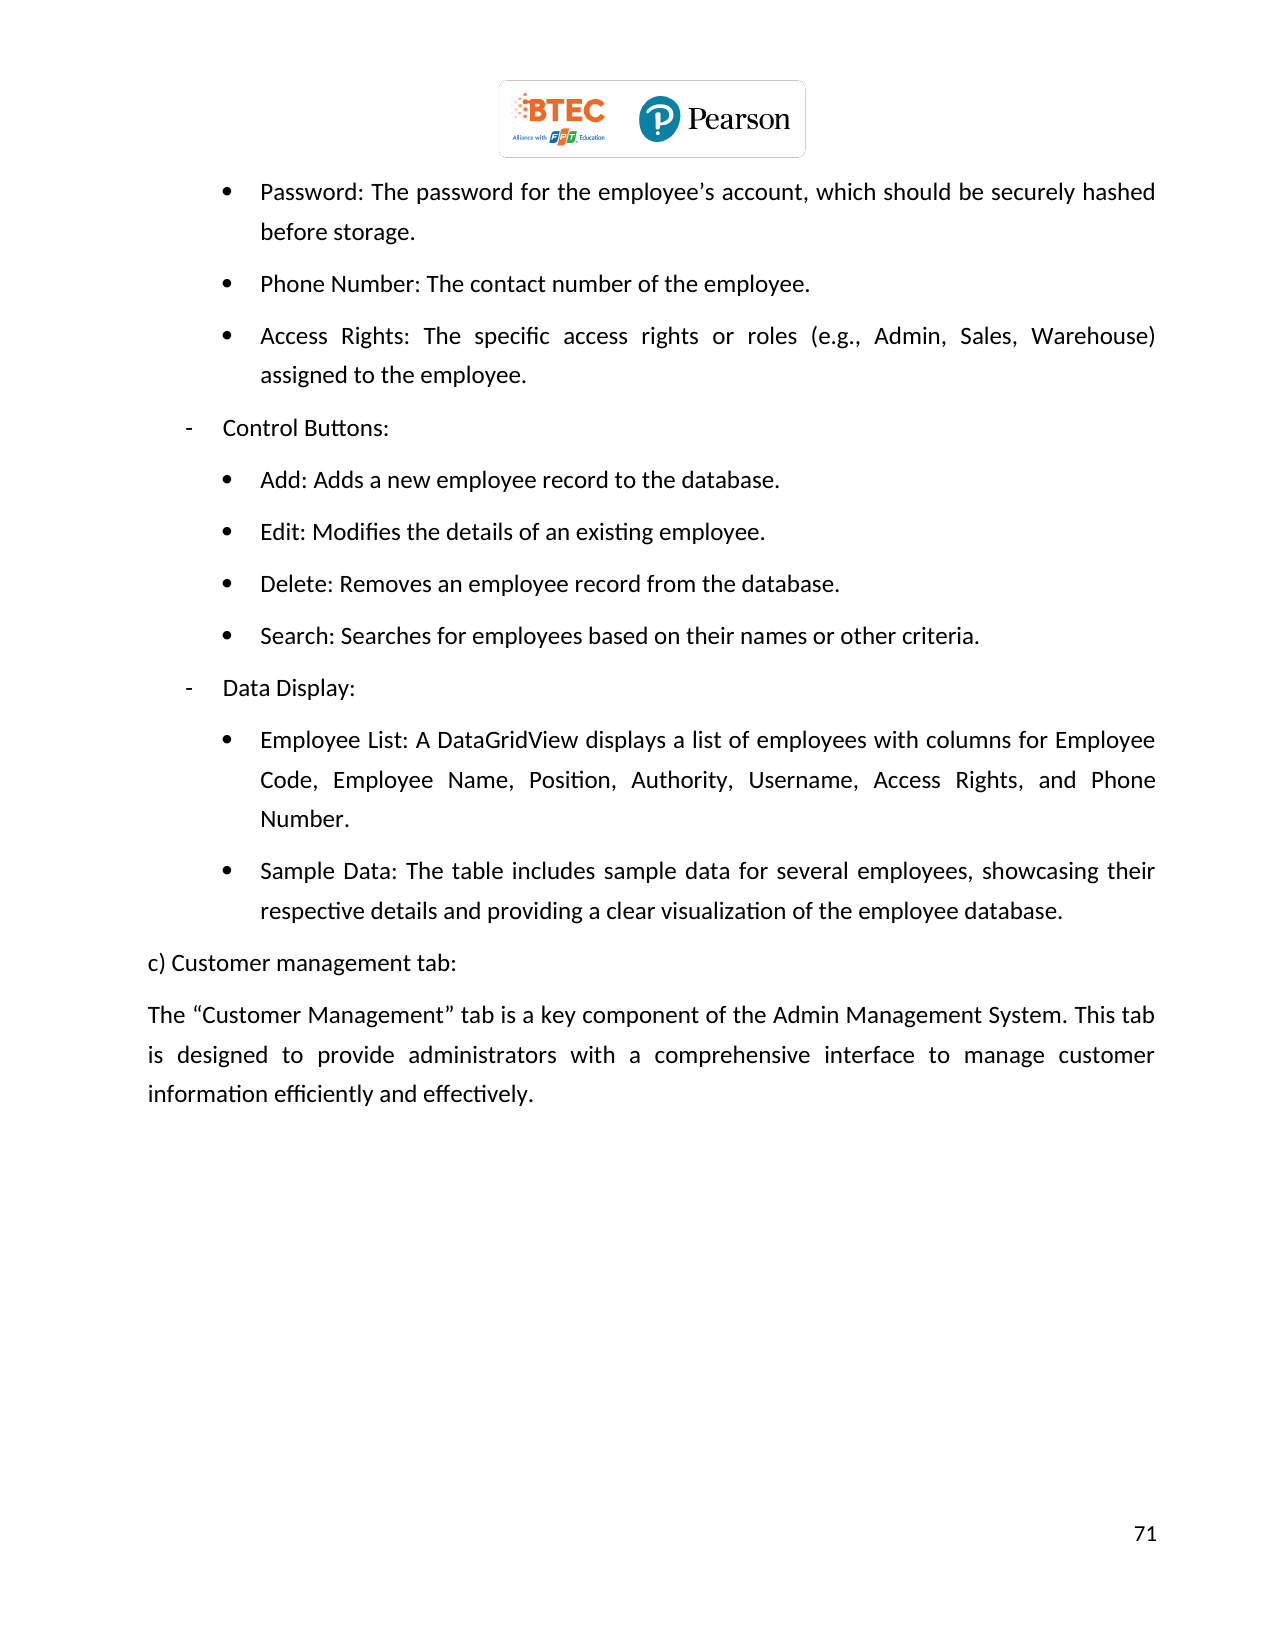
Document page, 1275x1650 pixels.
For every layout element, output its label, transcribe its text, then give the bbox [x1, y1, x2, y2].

text The “Customer Management” tab is a key component of the Admin Management System. This tab is designed to provide administrators with a comprehensive interface to manage customer information efficiently and effectively. [148, 999, 1157, 1109]
list Edit: Modifies the details of an existing employee. [223, 516, 1157, 546]
list Delete: Removes an employee record from the database. [223, 568, 1157, 598]
list Data Display: [185, 672, 1157, 703]
text c) Customer management tab: [148, 947, 1157, 978]
list Add: Adds a new employee record to the database. [223, 464, 1157, 494]
list Control Buttons: [185, 412, 1157, 442]
picture [492, 75, 812, 164]
list Phone Number: The contact number of the employee. [223, 268, 1157, 298]
list Search: Searches for employees based on their names or other criteria. [223, 620, 1157, 651]
list Employee List: A DataGridView displays a list of employees with columns for Employee Code, Employee Name, Position, Authority, Username, Access Rights, and Phone Number. [223, 724, 1157, 834]
list Sample Data: The table includes sample data for several employees, showcasing their respective details and providing a clear visualization of the employee database. [223, 855, 1157, 926]
list Access Rights: The specific access rights or roles (e.g., Admin, Sales, Warehouse) assigned to the employee. [223, 320, 1157, 390]
list Password: The password for the employee’s account, which should be securely hashed before storage. [223, 176, 1157, 246]
